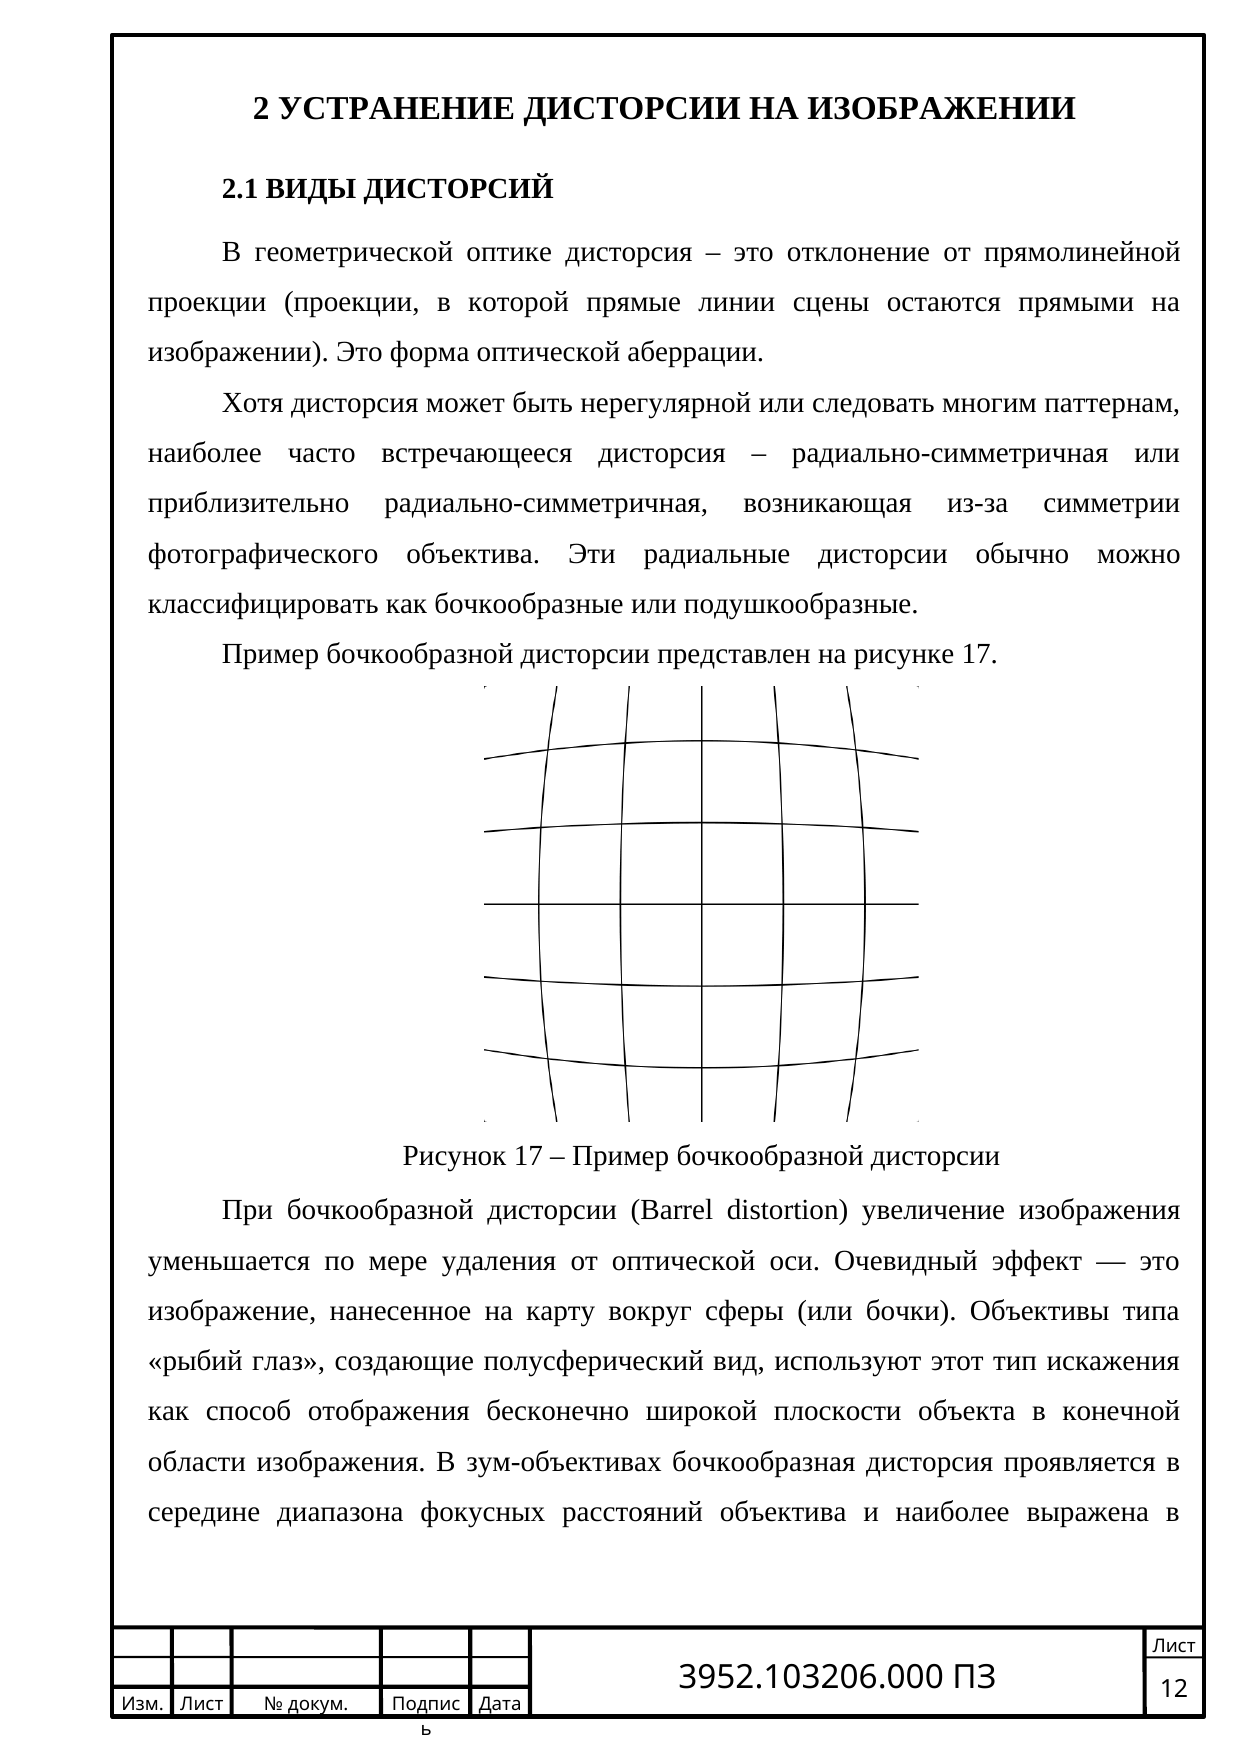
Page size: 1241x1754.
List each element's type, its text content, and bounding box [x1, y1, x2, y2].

text Пример бочкообразной дисторсии представлен на рисунке 17. [148, 636, 1181, 670]
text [148, 1192, 1181, 1528]
text Рисунок 17 – Пример бочкообразной дисторсии [148, 1138, 1181, 1171]
picture [484, 686, 919, 1122]
text Хотя дисторсия может быть нерегулярной или следовать многим паттернам, наиболее часто встречающееся дисторсия – радиально-симметричная или приблизительно радиально-симметричная, возникающая из-за симметрии фотографического объектива. Эти радиальные дисторсии обычно можно классифицировать как бочкообразные или подушкообразные. [148, 385, 1181, 620]
subtitle 2.1 Виды дисторсий [148, 171, 1181, 205]
subtitle 2 Устранение дисторсии на изображении [148, 89, 1181, 127]
text В геометрической оптике дисторсия – это отклонение от прямолинейной проекции (проекции, в которой прямые линии сцены остаются прямыми на изображении). Это форма оптической аберрации. [148, 234, 1181, 368]
